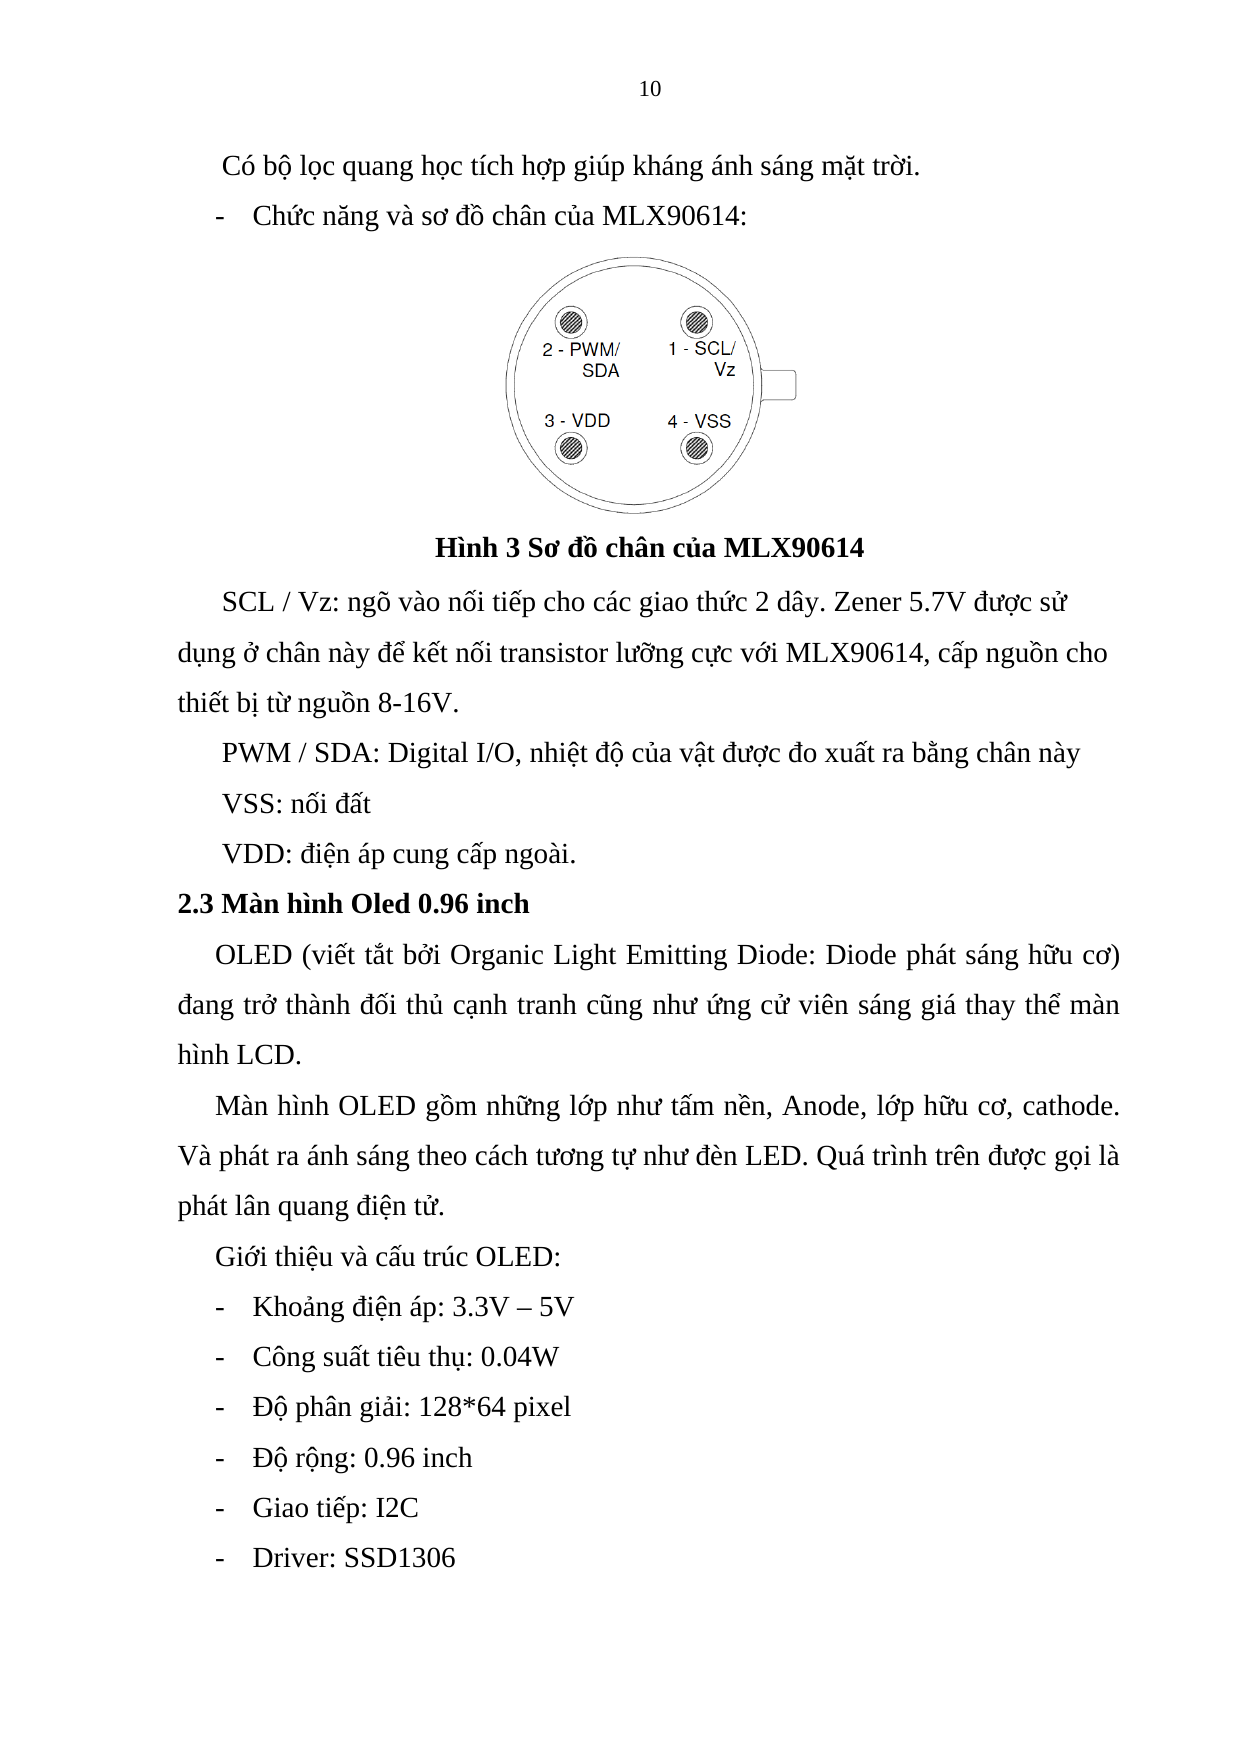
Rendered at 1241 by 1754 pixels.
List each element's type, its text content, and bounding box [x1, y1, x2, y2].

text VSS: nối đất [177, 786, 1122, 819]
list Giao tiếp: I2C [215, 1490, 1122, 1524]
list Khoảng điện áp: 3.3V – 5V [215, 1289, 1122, 1322]
subtitle 2.3 Màn hình Oled 0.96 inch [177, 886, 1122, 920]
picture [490, 248, 809, 517]
text Giới thiệu và cấu trúc OLED: [177, 1239, 1122, 1272]
text PWM / SDA: Digital I/O, nhiệt độ của vật được đo xuất ra bằng chân này [177, 736, 1122, 769]
text Hình 3 Sơ đồ chân của MLX90614 [177, 530, 1122, 564]
list Công suất tiêu thụ: 0.04W [215, 1339, 1122, 1373]
list Driver: SSD1306 [215, 1541, 1122, 1574]
list Độ rộng: 0.96 inch [215, 1440, 1122, 1473]
text SCL / Vz: ngõ vào nối tiếp cho các giao thức 2 dây. Zener 5.7V được sử dụng ở chân này để kết nối transistor lưỡng cực với MLX90614, cấp nguồn cho thiết bị từ nguồn 8-16V. [177, 584, 1122, 719]
list Chức năng và sơ đồ chân của MLX90614: [215, 198, 1122, 232]
text Có bộ lọc quang học tích hợp giúp kháng ánh sáng mặt trời. [177, 148, 1122, 181]
list Độ phân giải: 128*64 pixel [215, 1389, 1122, 1423]
text Màn hình OLED gồm những lớp như tấm nền, Anode, lớp hữu cơ, cathode. Và phát ra ánh sáng theo cách tương tự như đèn LED. Quá trình trên được gọi là phát lân quang điện tử. [177, 1088, 1122, 1222]
text OLED (viết tắt bởi Organic Light Emitting Diode: Diode phát sáng hữu cơ) đang trở thành đối thủ cạnh tranh cũng như ứng cử viên sáng giá thay thể màn hình LCD. [177, 937, 1122, 1071]
text VDD: điện áp cung cấp ngoài. [177, 836, 1122, 870]
